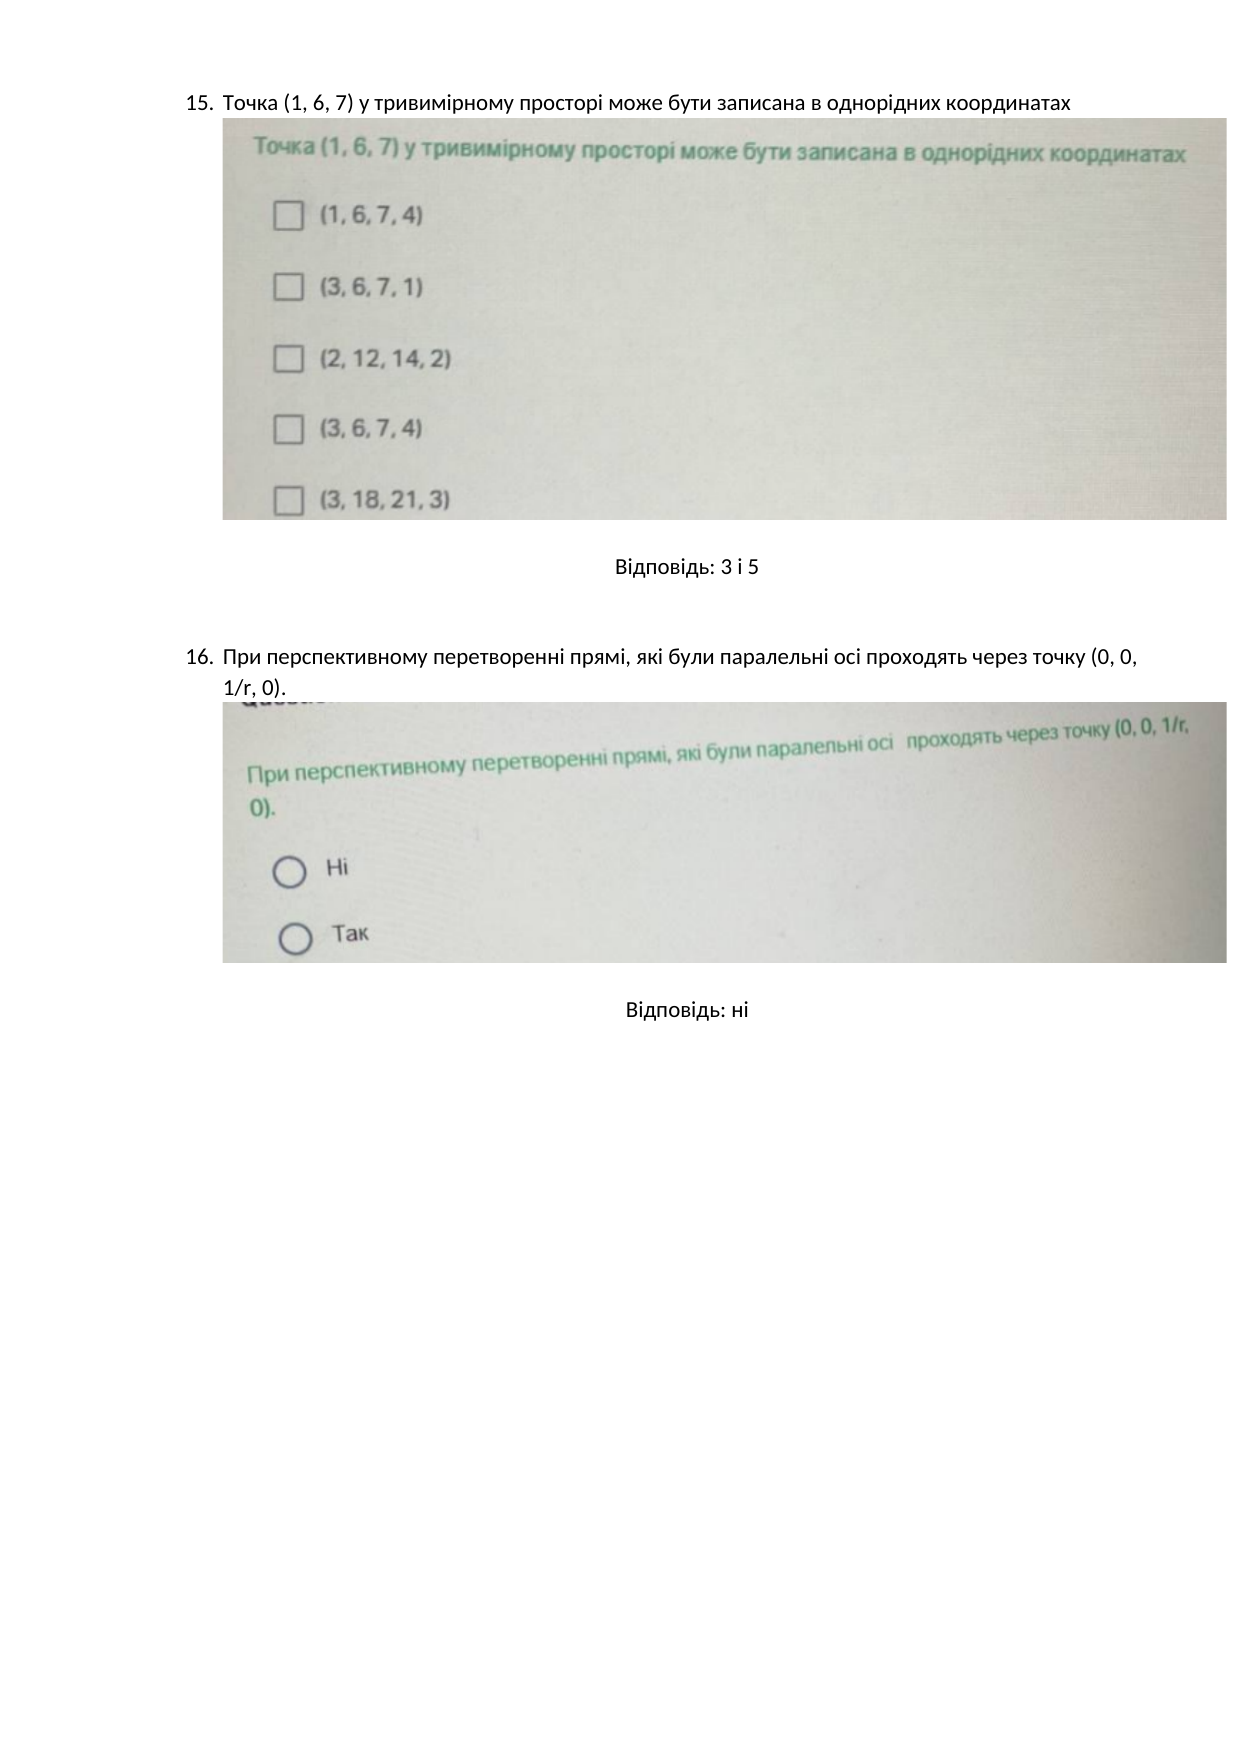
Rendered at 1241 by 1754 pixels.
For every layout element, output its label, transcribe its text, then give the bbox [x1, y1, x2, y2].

picture [222, 702, 1227, 963]
list Відповідь: ні [223, 995, 1152, 1023]
list Точка (1, 6, 7) у тривимірному просторі може бути записана в однорідних координатах [185, 88, 1152, 117]
list Відповідь: 3 і 5 [223, 552, 1152, 580]
picture [222, 118, 1227, 520]
list При перспективному перетворенні прямі, які були паралельні осі проходять через точку (0, 0, 1/r, 0). [185, 642, 1152, 701]
